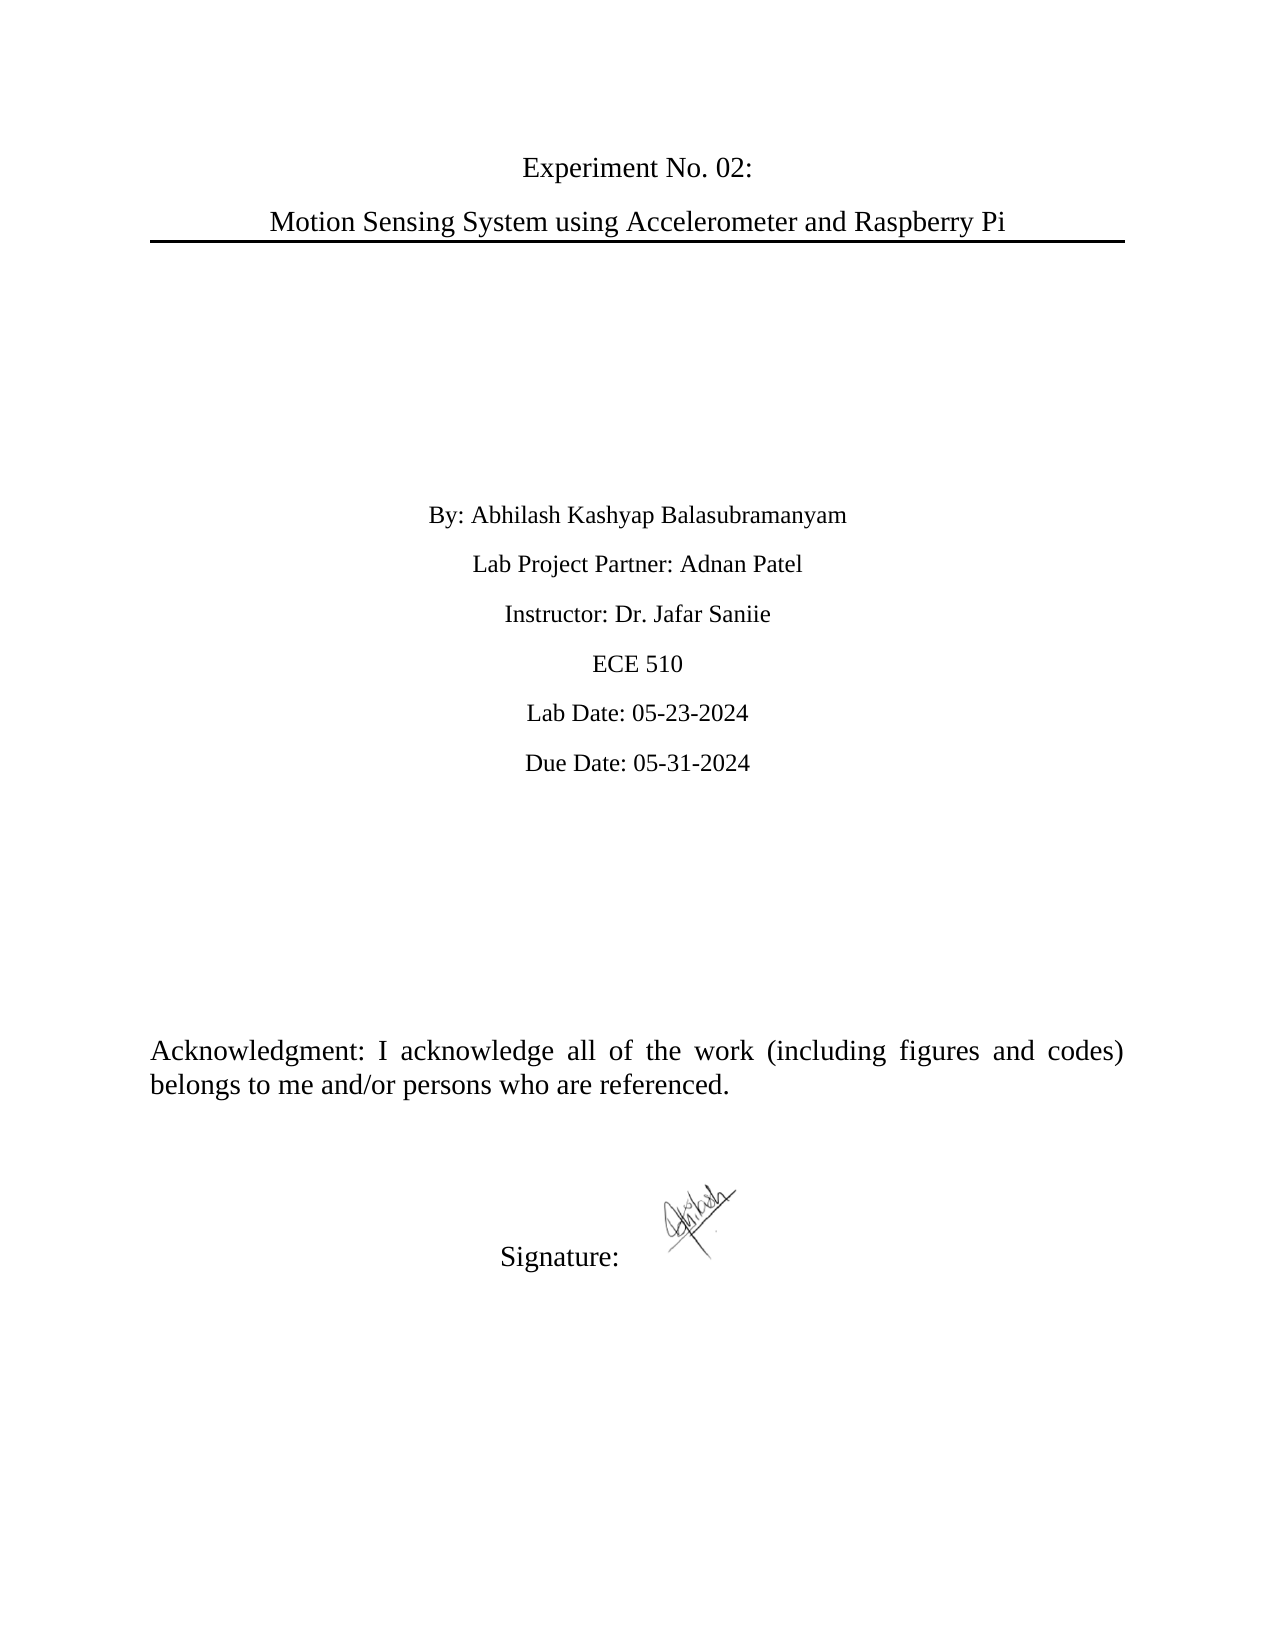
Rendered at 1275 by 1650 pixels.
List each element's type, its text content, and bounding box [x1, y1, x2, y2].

text By: Abhilash Kashyap Balasubramanyam [150, 500, 1125, 529]
text Motion Sensing System using Accelerometer and Raspberry Pi [150, 204, 1125, 240]
picture [625, 1168, 776, 1267]
text ECE 510 [150, 649, 1125, 677]
text Acknowledgment: I acknowledge all of the work (including figures and codes) belongs to me and/or persons who are referenced. [150, 1033, 1125, 1100]
text Lab Project Partner: Adnan Patel [150, 549, 1125, 578]
text Experiment No. 02: [150, 150, 1125, 183]
text Due Date: 05-31-2024 [150, 748, 1125, 777]
text Signature: [150, 1168, 1125, 1273]
text Lab Date: 05-23-2024 [150, 698, 1125, 727]
text Instructor: Dr. Jafar Saniie [150, 599, 1125, 628]
